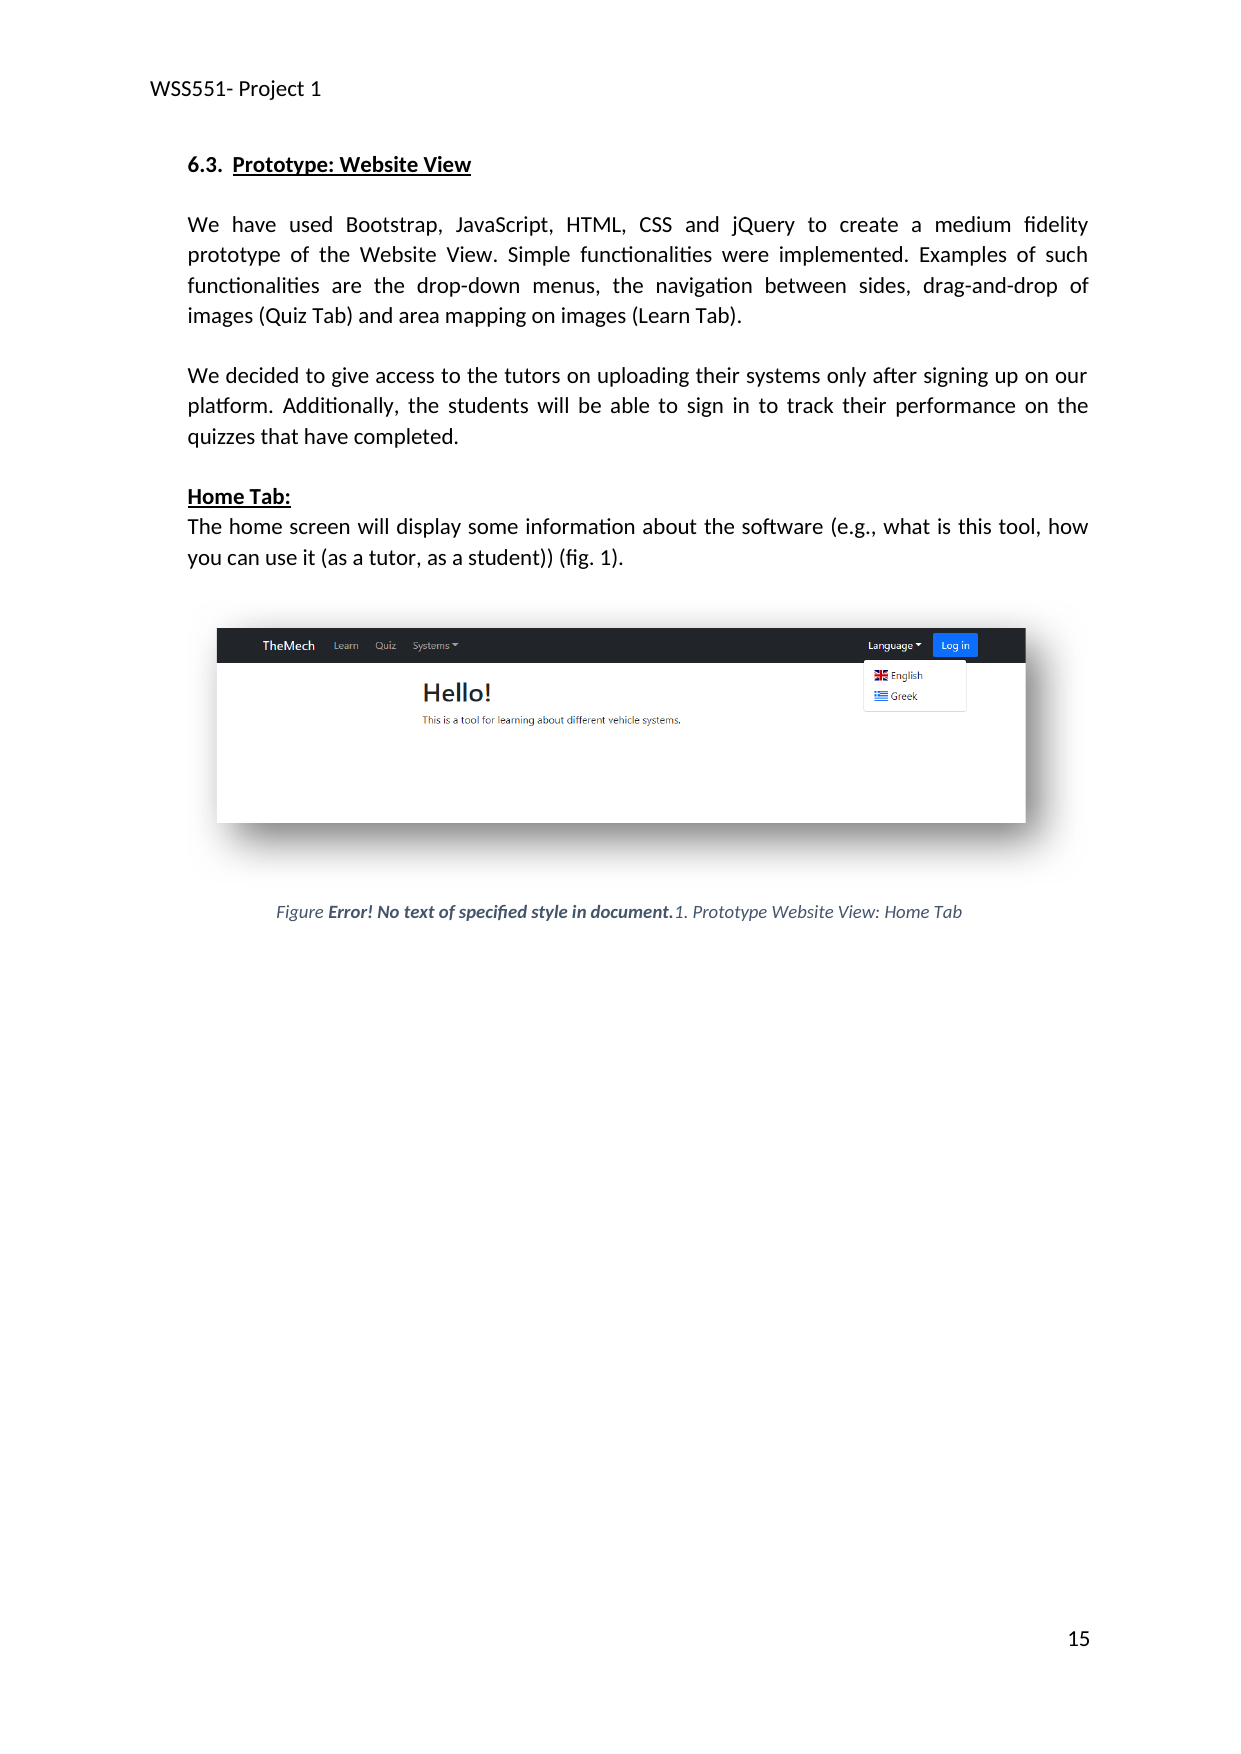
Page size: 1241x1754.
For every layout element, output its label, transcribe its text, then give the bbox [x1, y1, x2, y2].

list We decided to give access to the tutors on uploading their systems only after signing up on our platform. Additionally, the students will be able to sign in to track their performance on the quizzes that have completed. [187, 361, 1090, 450]
picture [216, 628, 1026, 823]
list Prototype: Website View [187, 150, 1090, 178]
text Figure Error! No text of specified style in document.1. Prototype Website View: Home Tab [150, 900, 1090, 923]
list Home Tab: [187, 482, 1090, 510]
list The home screen will display some information about the software (e.g., what is this tool, how you can use it (as a tutor, as a student)) (fig. 1). [187, 512, 1090, 571]
list We have used Bootstrap, JavaScript, HTML, CSS and jQuery to create a medium fidelity prototype of the Website View. Simple functionalities were implemented. Examples of such functionalities are the drop-down menus, the navigation between sides, drag-and-drop of images (Quiz Tab) and area mapping on images (Learn Tab). [187, 210, 1090, 329]
